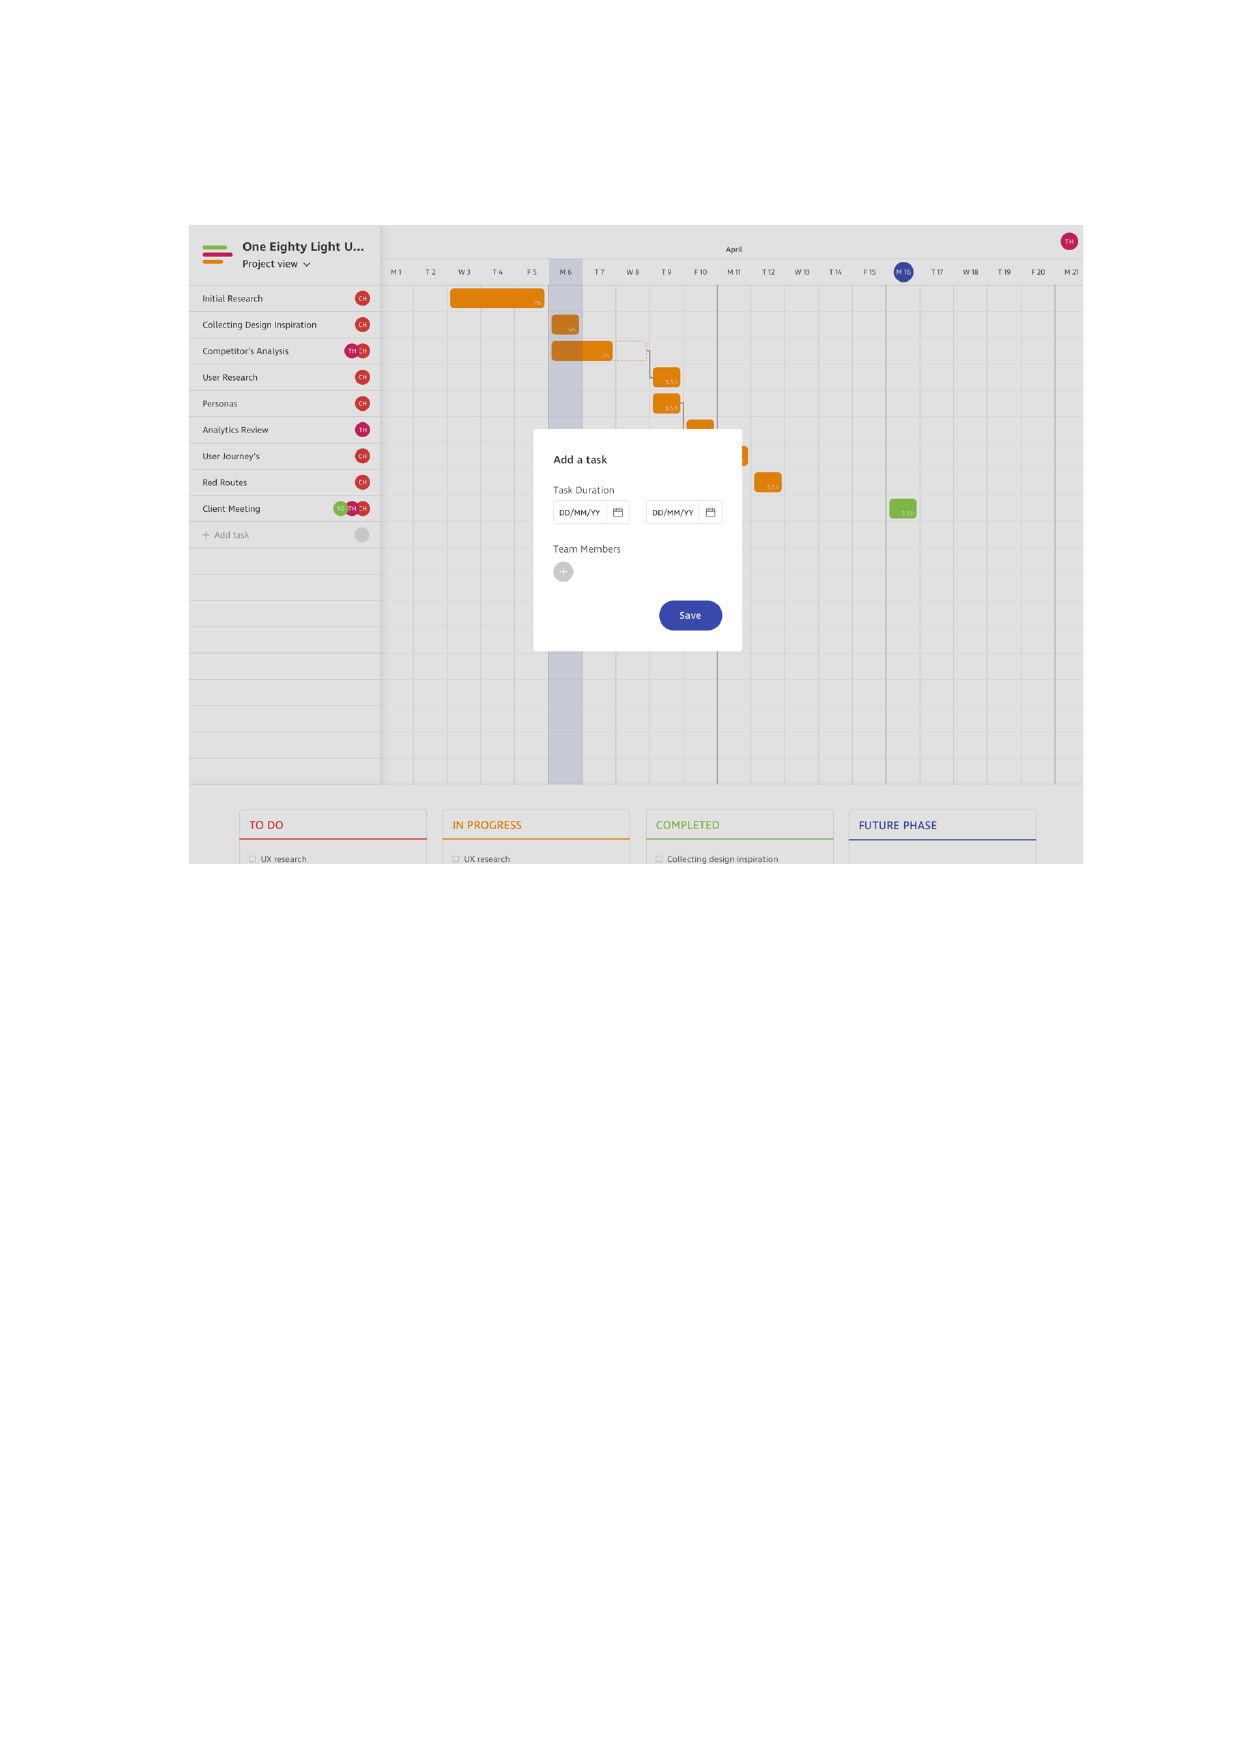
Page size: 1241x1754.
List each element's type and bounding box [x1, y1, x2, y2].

picture [187, 225, 1083, 863]
